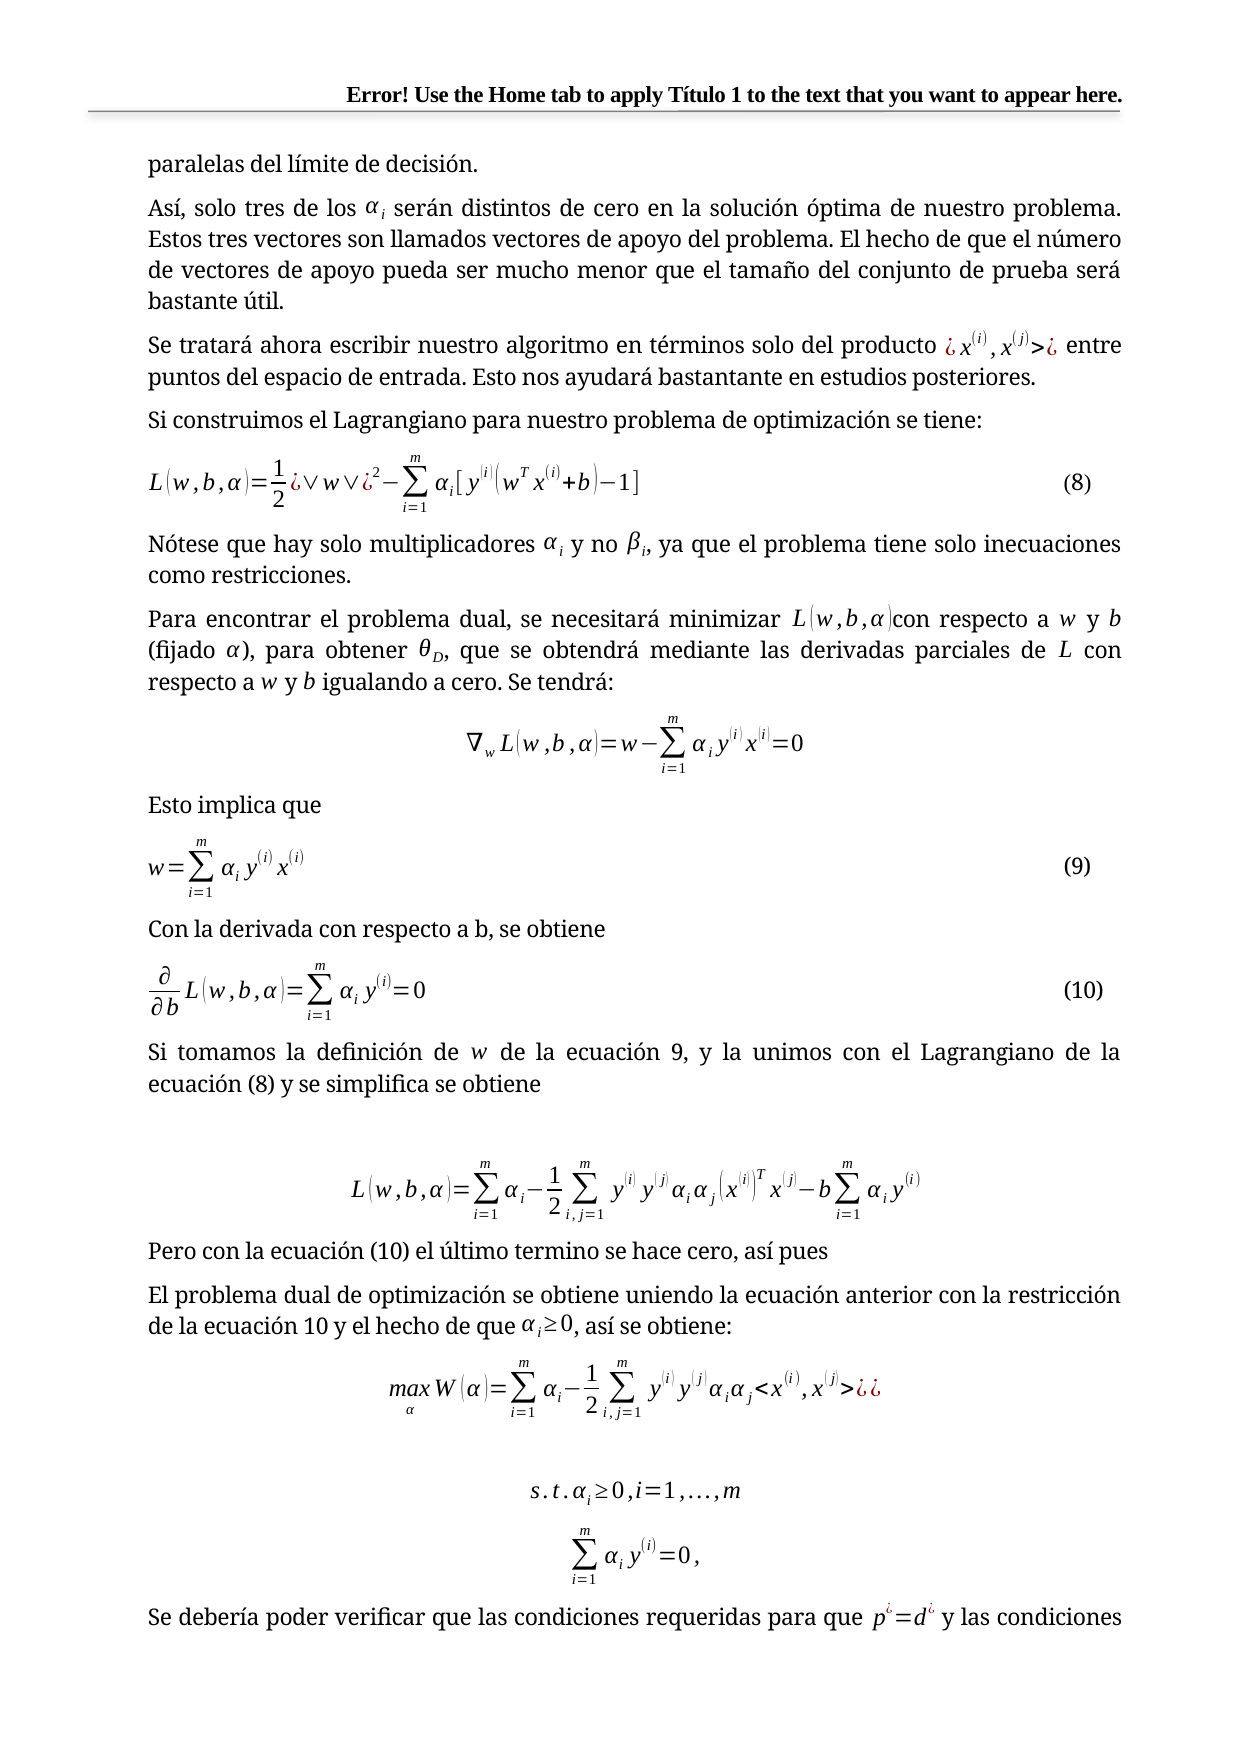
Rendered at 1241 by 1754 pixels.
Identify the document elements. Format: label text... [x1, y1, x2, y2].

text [148, 1601, 1122, 1632]
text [148, 148, 1122, 179]
text El problema dual de optimización se obtiene uniendo la ecuación anterior con la restricción de la ecuación 10 y el hecho de que , así se obtiene: [148, 1278, 1122, 1341]
text Nótese que hay solo multiplicadores y no , ya que el problema tiene solo inecuaciones como restricciones. [148, 528, 1122, 591]
text Para encontrar el problema dual, se necesitará minimizar con respecto a y (fijado ), para obtener , que se obtendrá mediante las derivadas parciales de con respecto a y igualando a cero. Se tendrá: [148, 603, 1122, 697]
text Así, solo tres de los serán distintos de cero en la solución óptima de nuestro problema. Estos tres vectores son llamados vectores de apoyo del problema. El hecho de que el número de vectores de apoyo pueda ser mucho menor que el tamaño del conjunto de prueba será bastante útil. [148, 191, 1122, 317]
text Se tratará ahora escribir nuestro algoritmo en términos solo del producto entre puntos del espacio de entrada. Esto nos ayudará bastantante en estudios posteriores. [148, 329, 1122, 392]
text (9) [148, 833, 1122, 900]
text (8) [148, 448, 1122, 515]
text Con la derivada con respecto a b, se obtiene [148, 913, 1122, 944]
text Pero con la ecuación (10) el último termino se hace cero, así pues [148, 1235, 1122, 1266]
text Si tomamos la definición de de la ecuación 9, y la unimos con el Lagrangiano de la ecuación (8) y se simplifica se obtiene [148, 1036, 1122, 1099]
text (10) [148, 956, 1122, 1024]
text Esto implica que [148, 789, 1122, 820]
text Si construimos el Lagrangiano para nuestro problema de optimización se tiene: [148, 404, 1122, 436]
